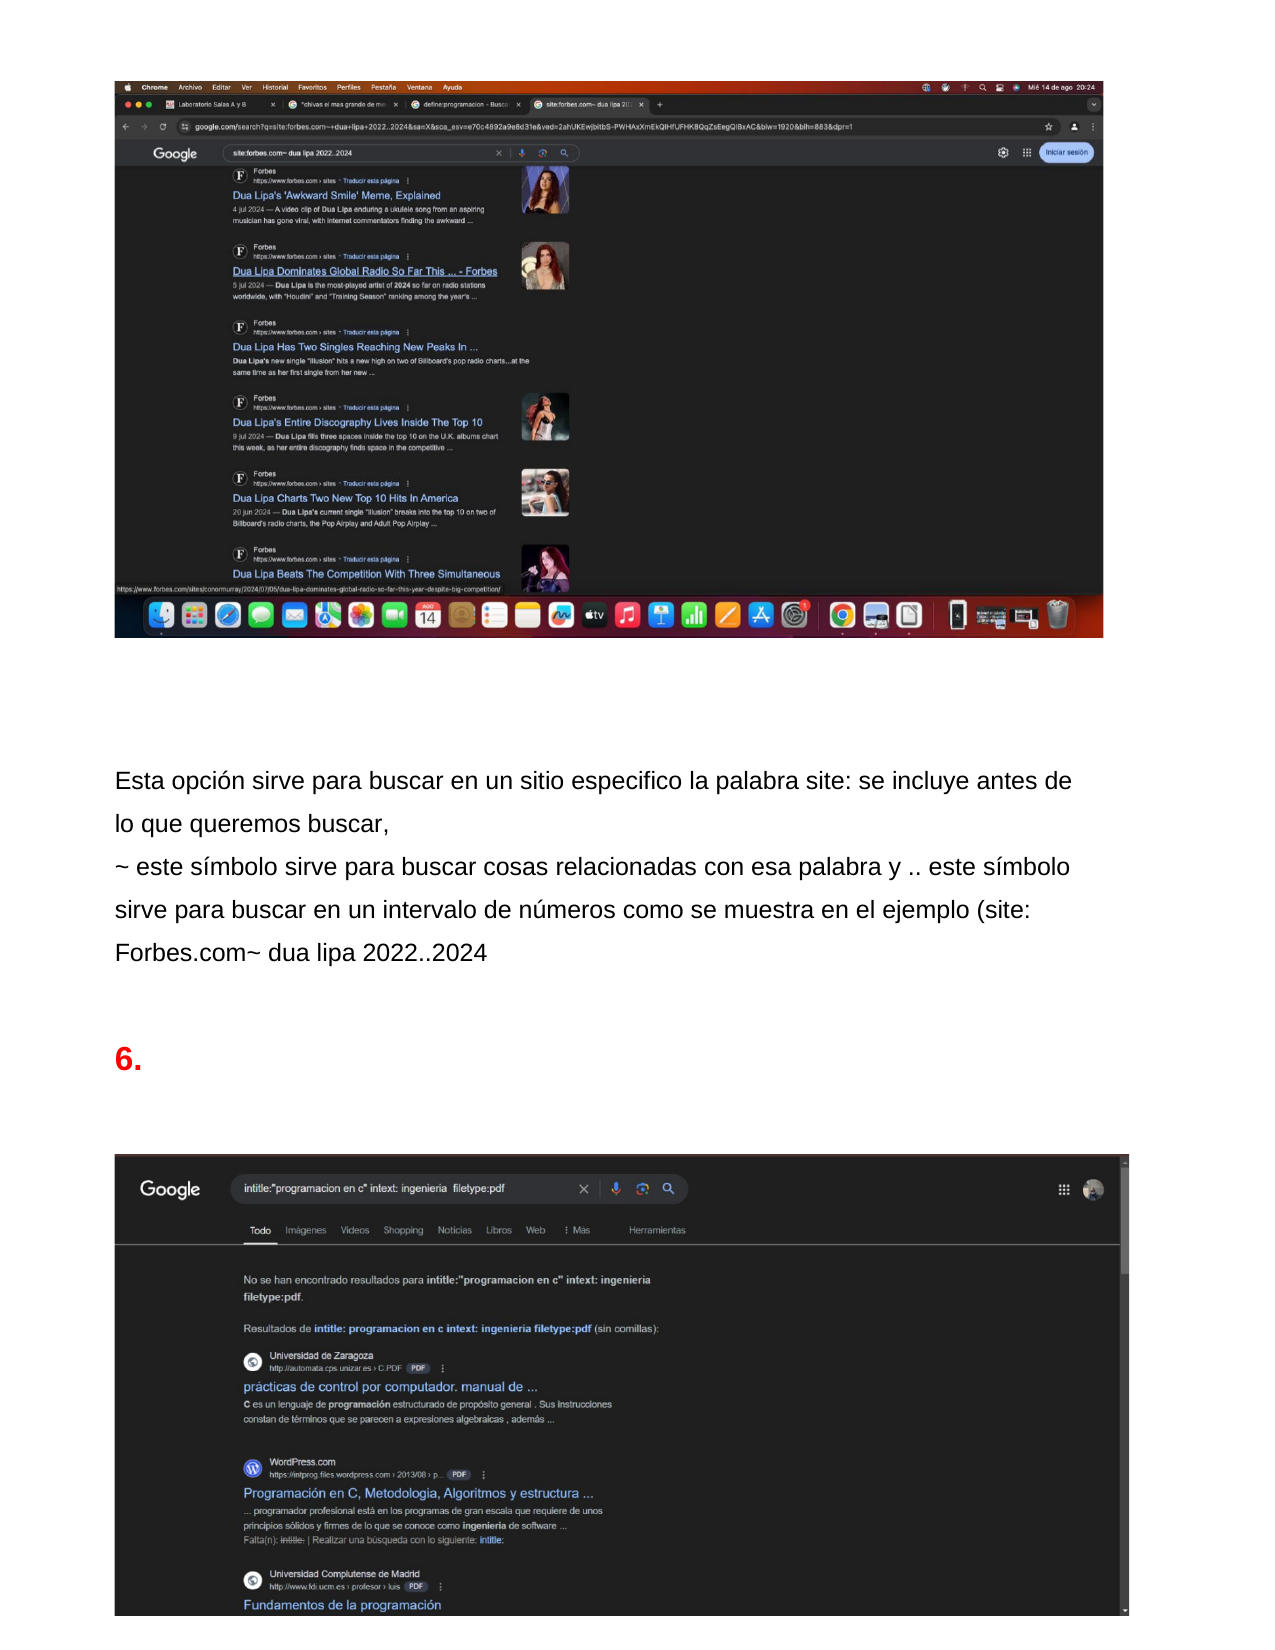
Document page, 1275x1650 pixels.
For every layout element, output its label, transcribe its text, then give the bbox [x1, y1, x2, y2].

picture [114, 81, 1104, 638]
text 6. [114, 1039, 1096, 1077]
text ~ este símbolo sirve para buscar cosas relacionadas con esa palabra y .. este símbolo sirve para buscar en un intervalo de números como se muestra en el ejemplo (site: Forbes.com~ dua lipa 2022..2024 [114, 852, 1096, 967]
text Esta opción sirve para buscar en un sitio especifico la palabra site: se incluye antes de lo que queremos buscar, [114, 766, 1096, 838]
picture [114, 1154, 1130, 1616]
